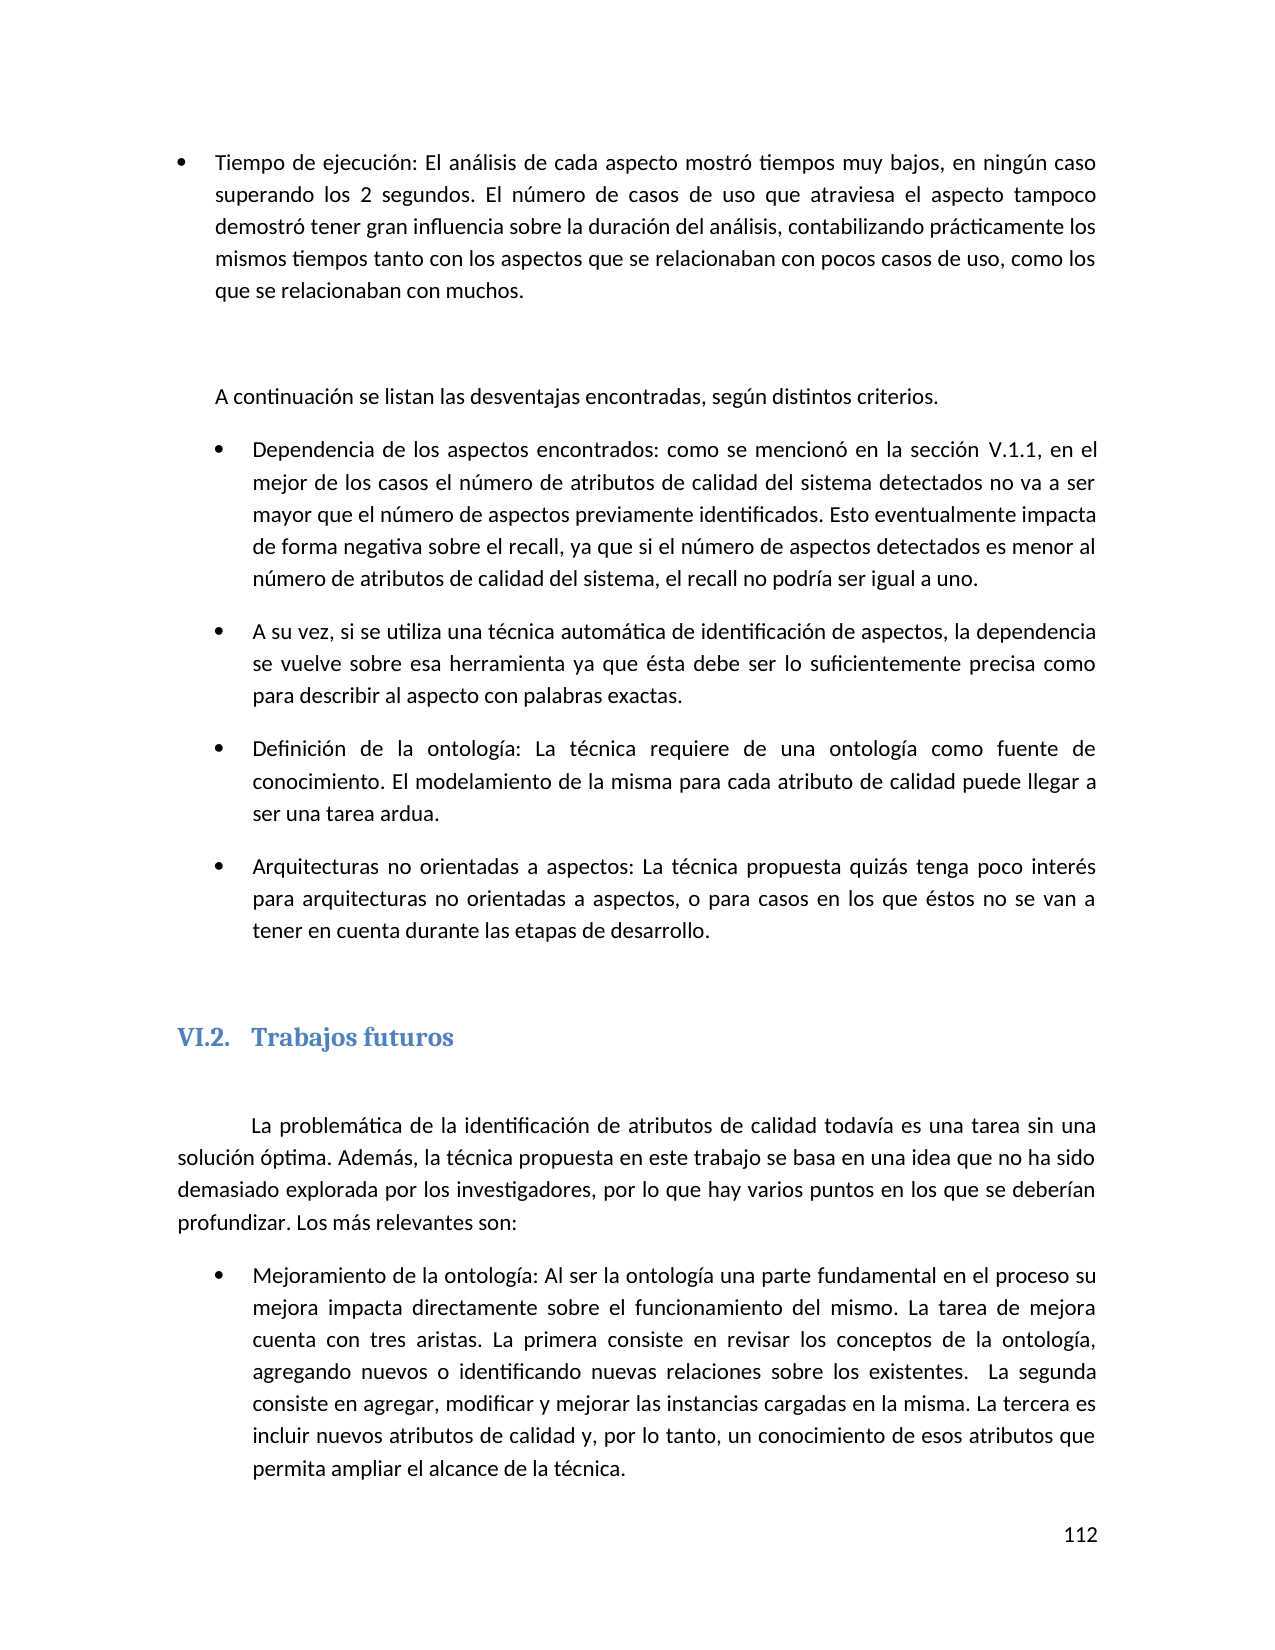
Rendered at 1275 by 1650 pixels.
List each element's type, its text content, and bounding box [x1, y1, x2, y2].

text La problemática de la identificación de atributos de calidad todavía es una tarea sin una solución óptima. Además, la técnica propuesta en este trabajo se basa en una idea que no ha sido demasiado explorada por los investigadores, por lo que hay varios puntos en los que se deberían profundizar. Los más relevantes son: [177, 1111, 1098, 1236]
text A continuación se listan las desventajas encontradas, según distintos criterios. [177, 382, 1098, 410]
list Arquitecturas no orientadas a aspectos: La técnica propuesta quizás tenga poco interés para arquitecturas no orientadas a aspectos, o para casos en los que éstos no se van a tener en cuenta durante las etapas de desarrollo. [215, 852, 1098, 944]
list Definición de la ontología: La técnica requiere de una ontología como fuente de conocimiento. El modelamiento de la misma para cada atributo de calidad puede llegar a ser una tarea ardua. [215, 734, 1098, 827]
list Tiempo de ejecución: El análisis de cada aspecto mostró tiempos muy bajos, en ningún caso superando los 2 segundos. El número de casos de uso que atraviesa el aspecto tampoco demostró tener gran influencia sobre la duración del análisis, contabilizando prácticamente los mismos tiempos tanto con los aspectos que se relacionaban con pocos casos de uso, como los que se relacionaban con muchos. [177, 148, 1098, 304]
list Dependencia de los aspectos encontrados: como se mencionó en la sección V.1.1, en el mejor de los casos el número de atributos de calidad del sistema detectados no va a ser mayor que el número de aspectos previamente identificados. Esto eventualmente impacta de forma negativa sobre el recall, ya que si el número de aspectos detectados es menor al número de atributos de calidad del sistema, el recall no podría ser igual a uno. [215, 435, 1098, 592]
list Mejoramiento de la ontología: Al ser la ontología una parte fundamental en el proceso su mejora impacta directamente sobre el funcionamiento del mismo. La tarea de mejora cuenta con tres aristas. La primera consiste en revisar los conceptos de la ontología, agregando nuevos o identificando nuevas relaciones sobre los existentes. La segunda consiste en agregar, modificar y mejorar las instancias cargadas en la misma. La tercera es incluir nuevos atributos de calidad y, por lo tanto, un conocimiento de esos atributos que permita ampliar el alcance de la técnica. [215, 1261, 1098, 1482]
list A su vez, si se utiliza una técnica automática de identificación de aspectos, la dependencia se vuelve sobre esa herramienta ya que ésta debe ser lo suficientemente precisa como para describir al aspecto con palabras exactas. [215, 617, 1098, 709]
subtitle Trabajos futuros [177, 1022, 1098, 1053]
